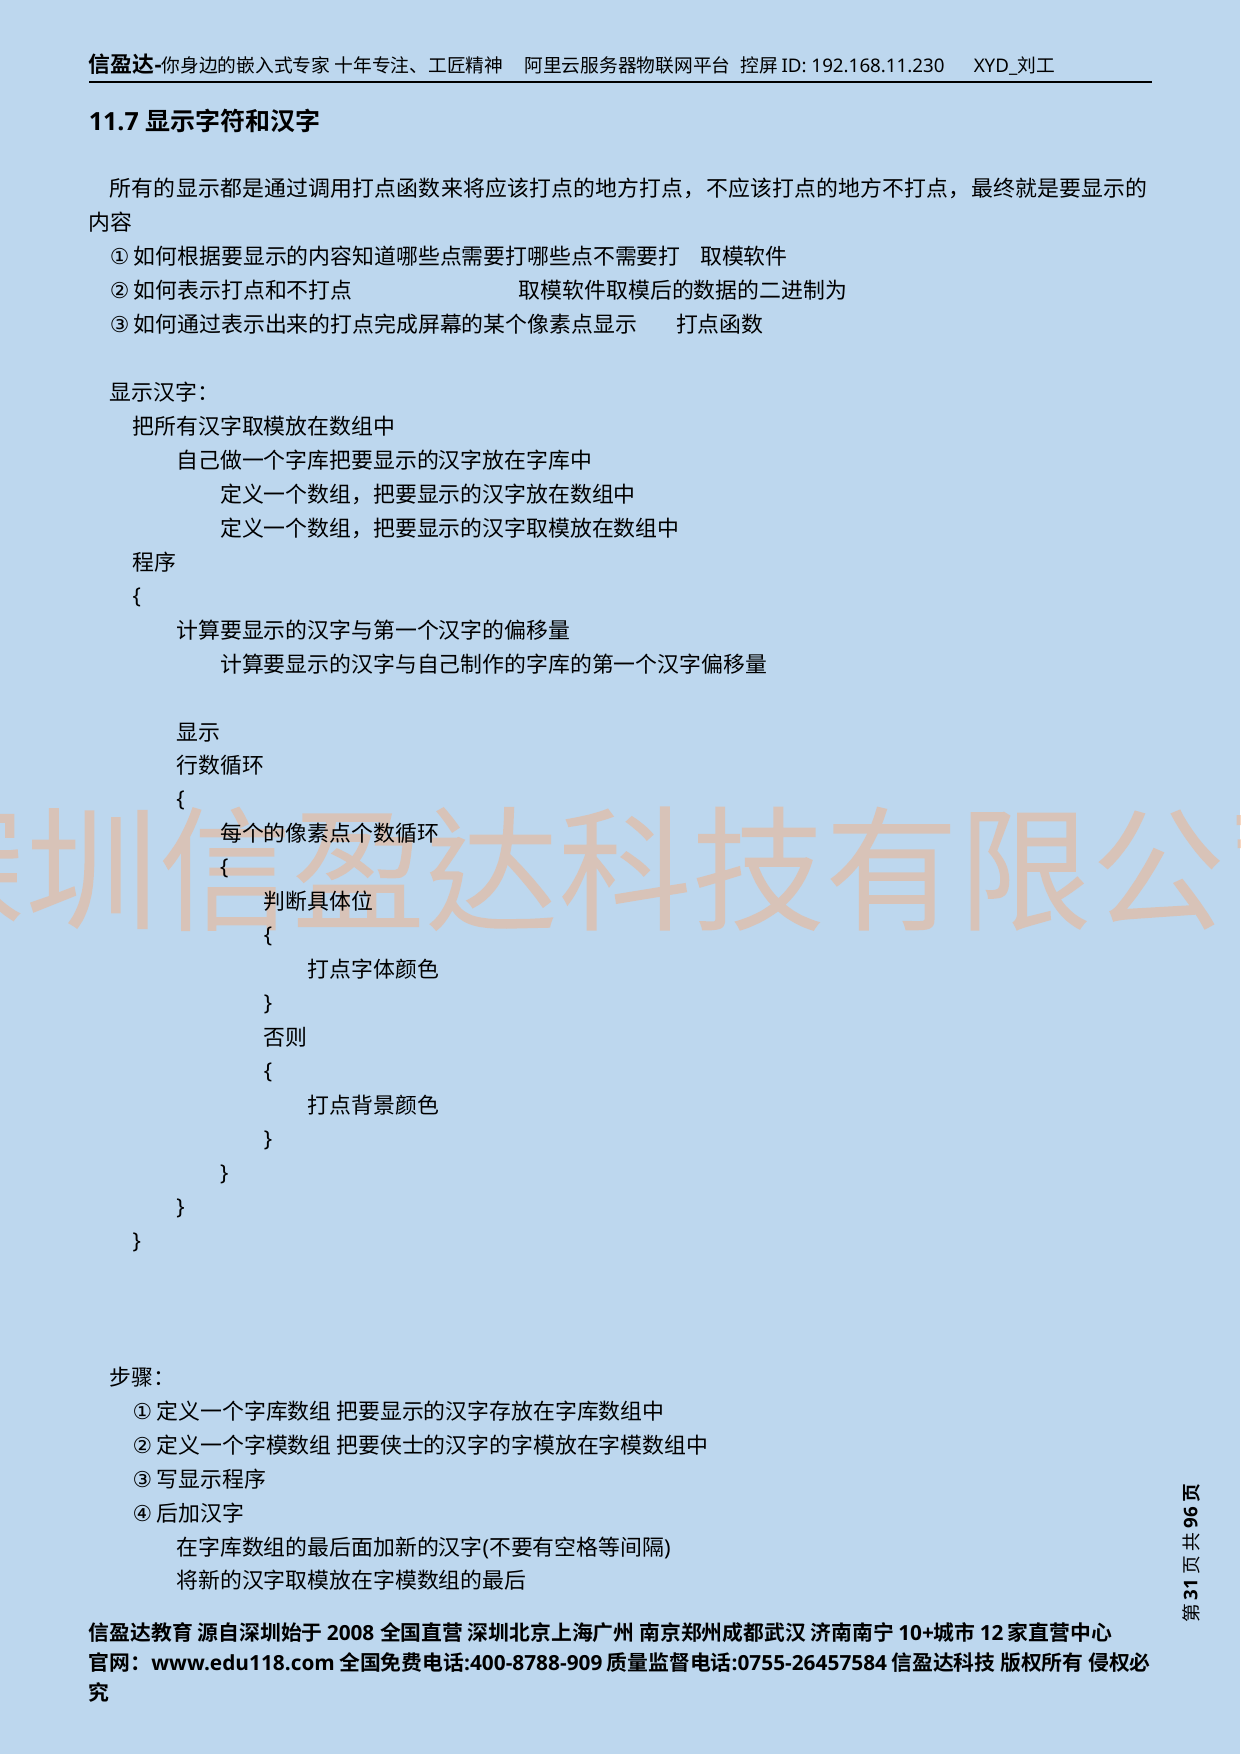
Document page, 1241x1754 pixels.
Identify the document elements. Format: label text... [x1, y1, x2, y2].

text 步骤： [89, 1359, 1152, 1393]
text 显示汉字： [89, 374, 1152, 408]
text 打点字体颜色 [89, 951, 1152, 985]
text } [89, 1155, 1152, 1189]
subtitle 显示字符和汉字 [89, 85, 1152, 153]
text { [89, 781, 1152, 815]
text ①定义一个字库数组 把要显示的汉字存放在字库数组中 [89, 1393, 1152, 1427]
text ③如何通过表示出来的打点完成屏幕的某个像素点显示 打点函数 [89, 306, 1152, 340]
text 否则 [89, 1019, 1152, 1053]
text 自己做一个字库把要显示的汉字放在字库中 [89, 442, 1152, 476]
text { [89, 1053, 1152, 1087]
text 计算要显示的汉字与自己制作的字库的第一个汉字偏移量 [89, 646, 1152, 679]
text ②如何表示打点和不打点 取模软件取模后的数据的二进制为 [89, 272, 1152, 306]
text ①如何根据要显示的内容知道哪些点需要打哪些点不需要打 取模软件 [89, 238, 1152, 272]
text { [89, 917, 1152, 951]
text 定义一个数组，把要显示的汉字放在数组中 [89, 476, 1152, 510]
text ④后加汉字 [89, 1494, 1152, 1528]
text 在字库数组的最后面加新的汉字(不要有空格等间隔) [89, 1528, 1152, 1562]
text 行数循环 [89, 747, 1152, 781]
text } [89, 1121, 1152, 1155]
text } [89, 1223, 1152, 1257]
text ③写显示程序 [89, 1461, 1152, 1494]
text 每个的像素点个数循环 [89, 815, 1152, 849]
text 程序 [89, 544, 1152, 578]
text ②定义一个字模数组 把要侠士的汉字的字模放在字模数组中 [89, 1427, 1152, 1461]
text 打点背景颜色 [89, 1087, 1152, 1121]
text 判断具体位 [89, 883, 1152, 917]
text { [89, 578, 1152, 612]
text 显示 [89, 713, 1152, 747]
text 将新的汉字取模放在字模数组的最后 [89, 1562, 1152, 1596]
text } [89, 985, 1152, 1019]
text 计算要显示的汉字与第一个汉字的偏移量 [89, 612, 1152, 646]
text 定义一个数组，把要显示的汉字取模放在数组中 [89, 510, 1152, 544]
text } [89, 1189, 1152, 1223]
text 所有的显示都是通过调用打点函数来将应该打点的地方打点，不应该打点的地方不打点，最终就是要显示的内容 [89, 170, 1152, 238]
text 把所有汉字取模放在数组中 [89, 408, 1152, 442]
text { [89, 849, 1152, 883]
